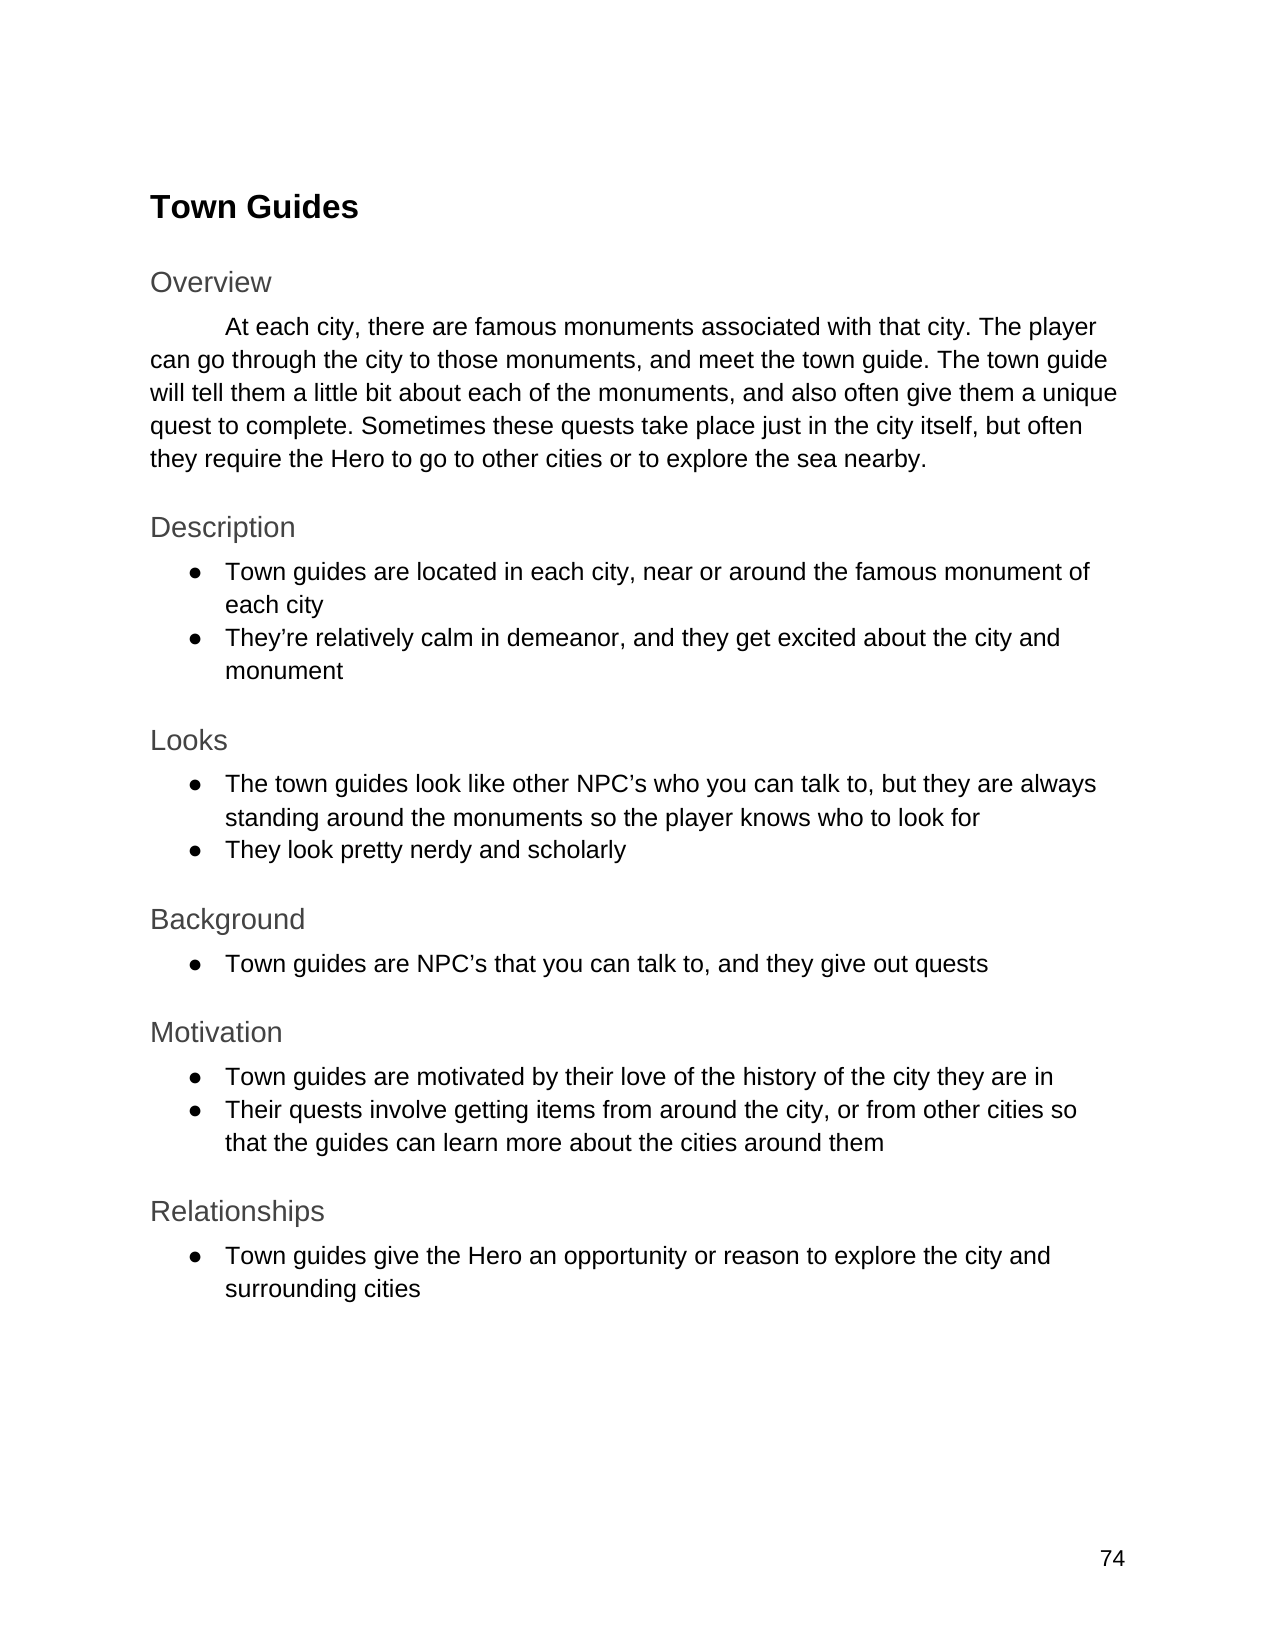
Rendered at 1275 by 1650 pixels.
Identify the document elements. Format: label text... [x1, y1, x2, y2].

list Their quests involve getting items from around the city, or from other cities so that the guides can learn more about the cities around them [187, 1095, 1125, 1157]
subtitle Overview [150, 265, 1125, 298]
list Town guides give the Hero an opportunity or reason to explore the city and surrounding cities [187, 1241, 1125, 1303]
list Town guides are motivated by their love of the history of the city they are in [187, 1062, 1125, 1091]
subtitle Looks [150, 723, 1125, 756]
list They’re relatively calm in demeanor, and they get excited about the city and monument [187, 623, 1125, 685]
list The town guides look like other NPC’s who you can talk to, but they are always standing around the monuments so the player knows who to look for [187, 769, 1125, 831]
subtitle Motivation [150, 1015, 1125, 1049]
list Town guides are NPC’s that you can talk to, and they give out quests [187, 949, 1125, 977]
subtitle Town Guides [150, 187, 1125, 226]
list They look pretty nerdy and scholarly [187, 836, 1125, 864]
subtitle Relationships [150, 1194, 1125, 1228]
text At each city, there are famous monuments associated with that city. The player can go through the city to those monuments, and meet the town guide. The town guide will tell them a little bit about each of the monuments, and also often give them a unique quest to complete. Sometimes these quests take place just in the city itself, but often they require the Hero to go to other cities or to explore the sea nearby. [150, 312, 1125, 473]
list Town guides are located in each city, near or around the famous monument of each city [187, 557, 1125, 619]
subtitle Description [150, 510, 1125, 544]
subtitle Background [150, 902, 1125, 935]
